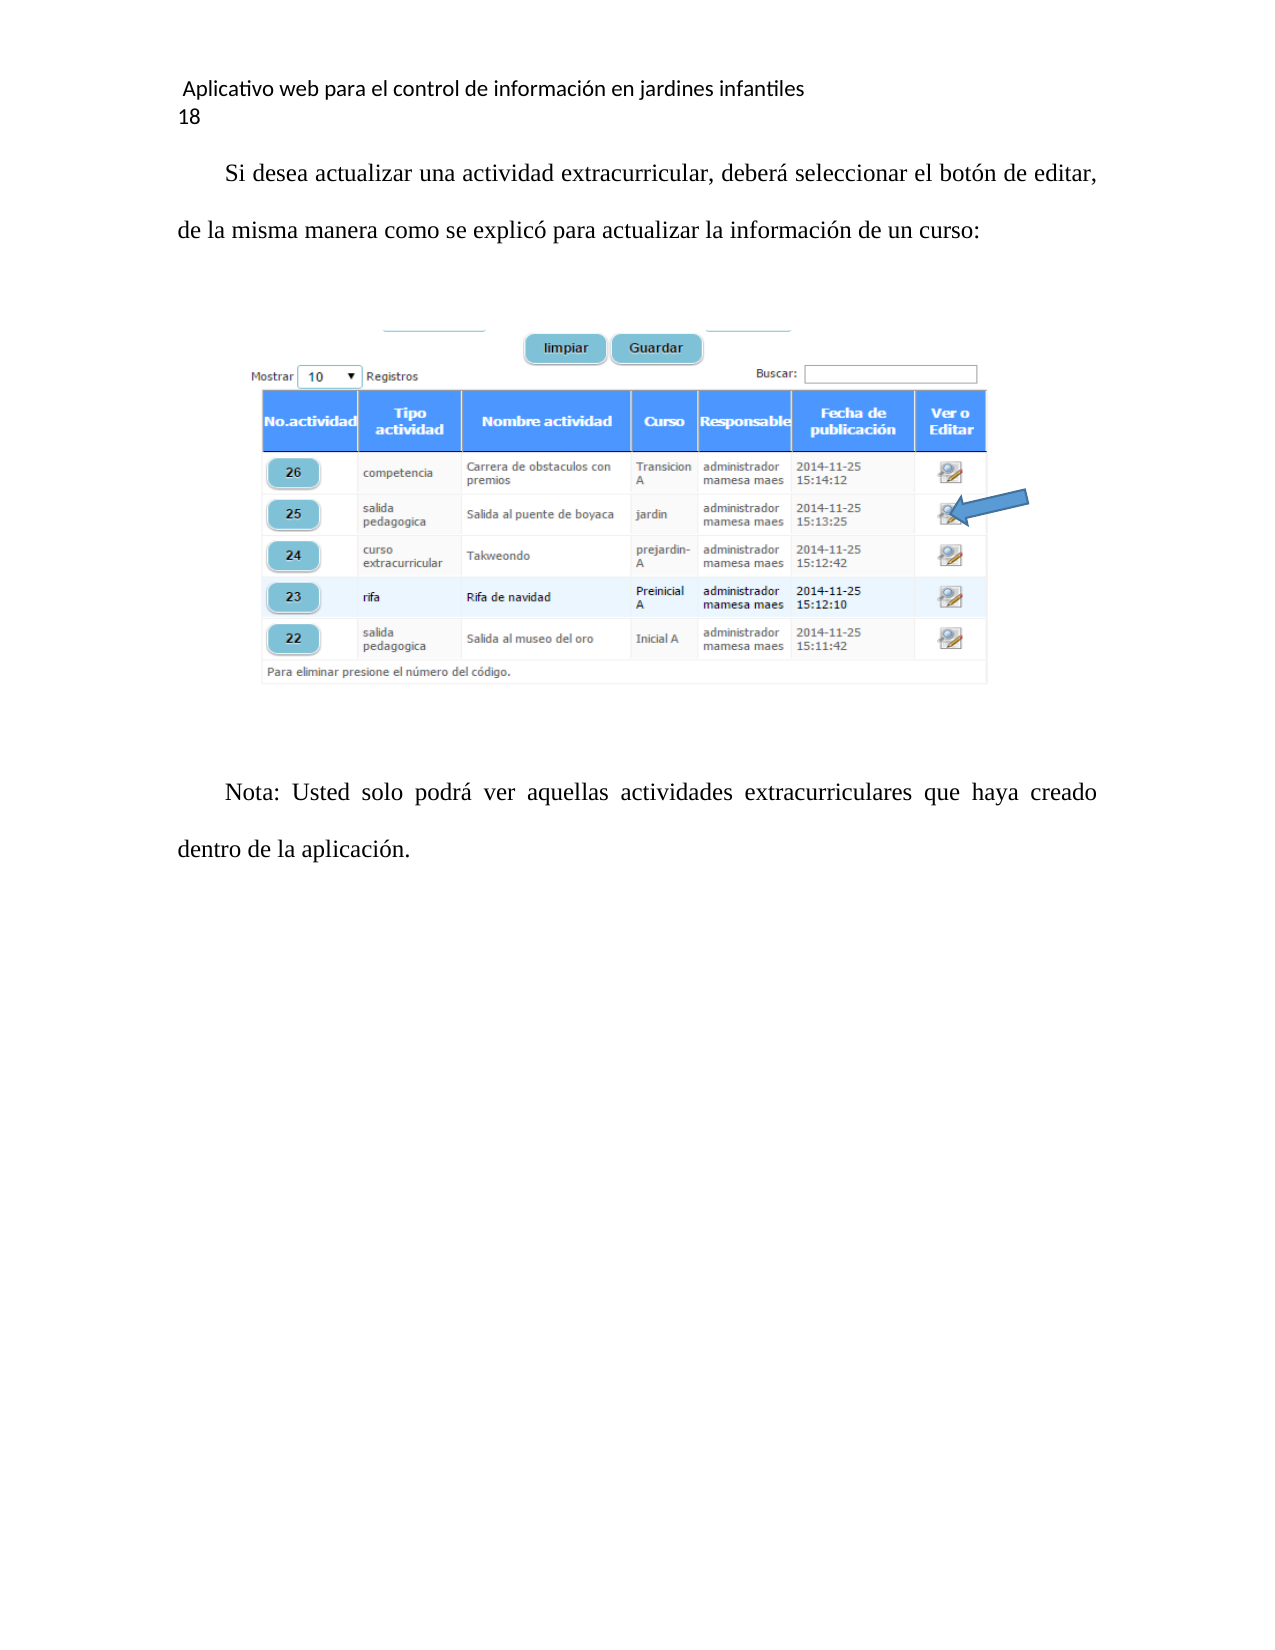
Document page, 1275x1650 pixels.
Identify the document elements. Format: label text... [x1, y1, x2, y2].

list Nota: Usted solo podrá ver aquellas actividades extracurriculares que haya creado dentro de la aplicación. [177, 777, 1098, 863]
list Si desea actualizar una actividad extracurricular, deberá seleccionar el botón de editar, de la misma manera como se explicó para actualizar la información de un curso: [177, 158, 1098, 244]
picture [224, 330, 1020, 692]
